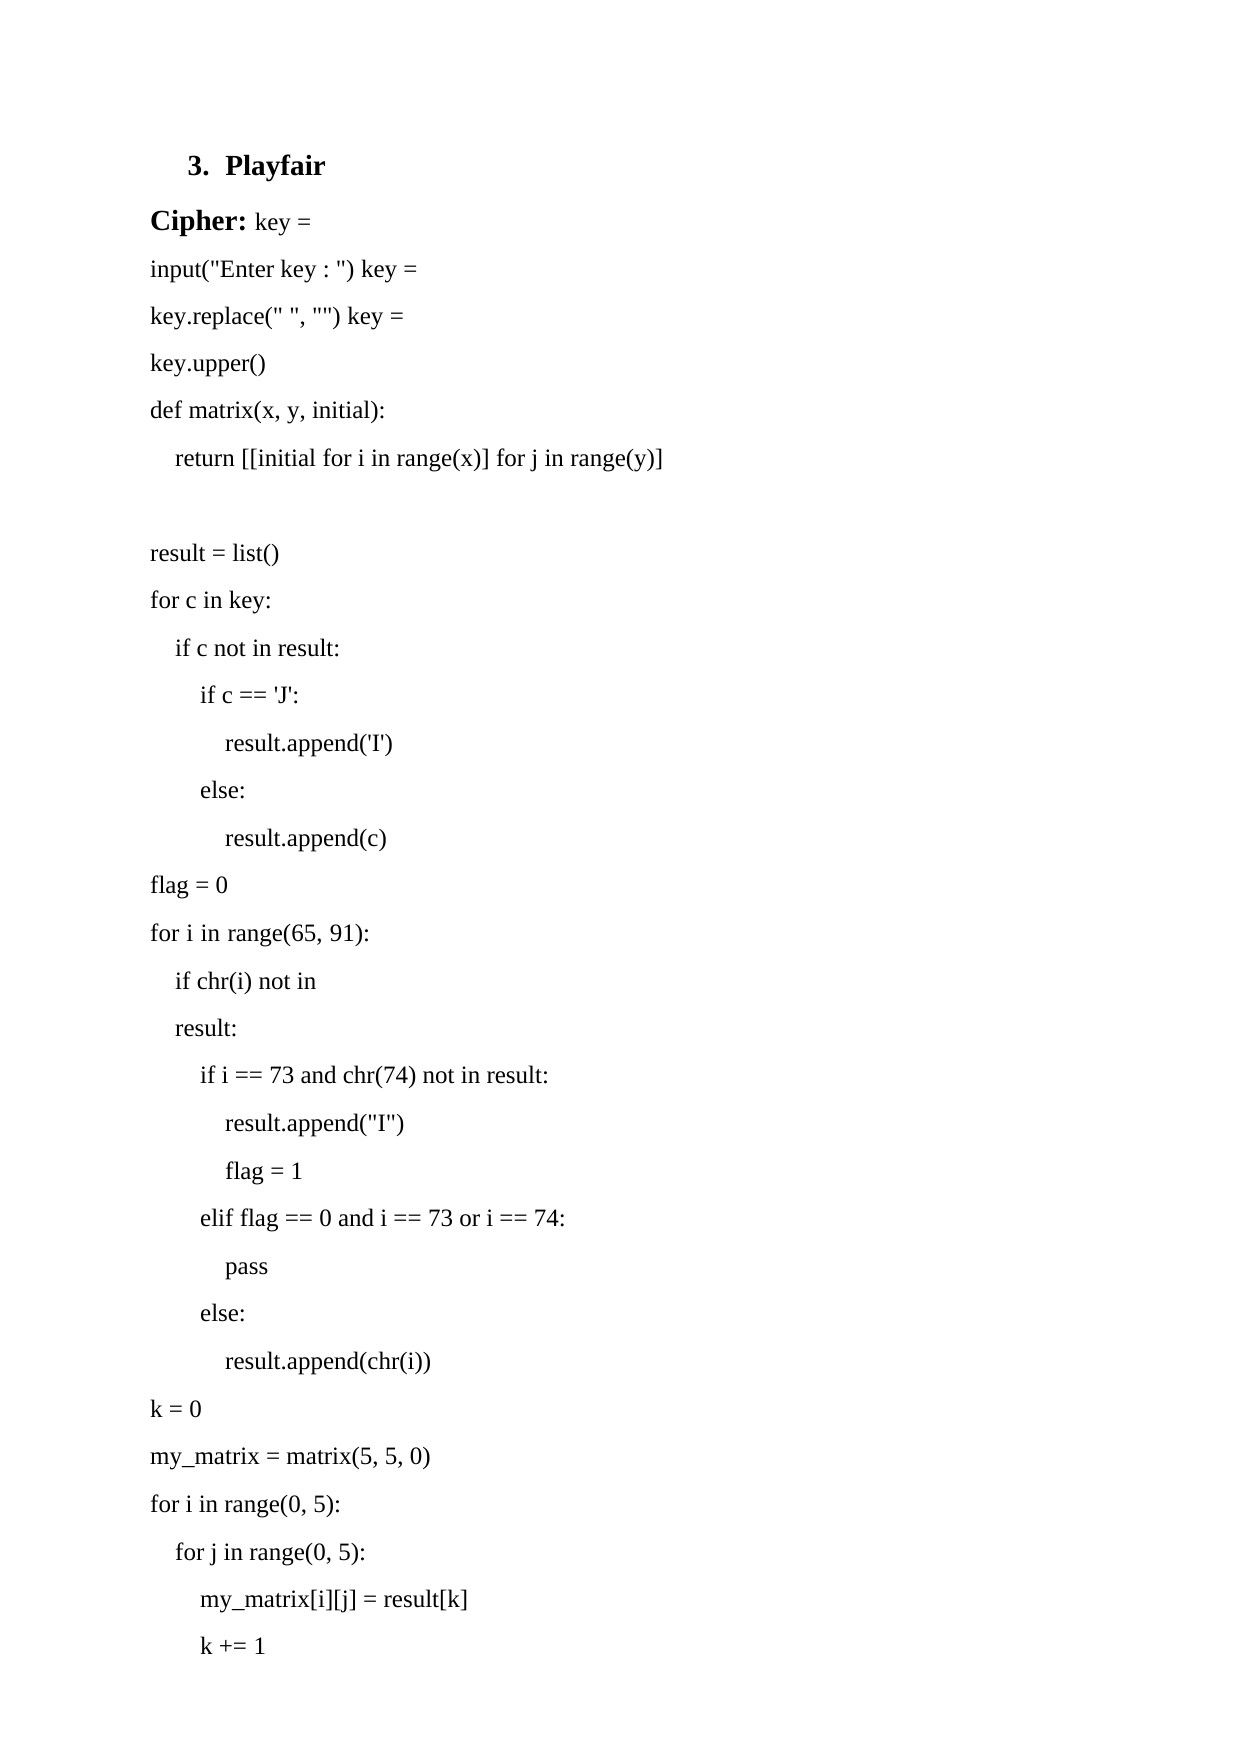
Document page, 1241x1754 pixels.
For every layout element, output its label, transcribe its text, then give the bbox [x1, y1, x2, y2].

text return [[initial for i in range(x)] for j in range(y)] [175, 443, 1203, 471]
list Playfair Cipher: key = input("Enter key : ") key = key.replace(" ", "") key = key.upper() [150, 148, 430, 377]
text else: [200, 1298, 1203, 1327]
text for j in range(0, 5): my_matrix[i][j] = result[k] k += 1 [175, 1537, 470, 1660]
text elif flag == 0 and i == 73 or i == 74: pass [200, 1203, 567, 1280]
text if i == 73 and chr(74) not in result: result.append("I") [200, 1061, 551, 1137]
text result.append(chr(i)) [225, 1346, 1203, 1374]
text result.append('I') else: [200, 728, 394, 804]
text result.append(c) flag = 0 [150, 823, 388, 899]
text for i in range(65, 91): if chr(i) not in result: [150, 918, 385, 1042]
text result = list() for c in key: [150, 538, 281, 614]
text flag = 1 [225, 1156, 1203, 1184]
text if c not in result: if c == 'J': [175, 633, 342, 709]
text k = 0 [150, 1394, 1203, 1422]
text my_matrix = matrix(5, 5, 0) for i in range(0, 5): [150, 1441, 432, 1517]
text def matrix(x, y, initial): [150, 395, 1203, 424]
